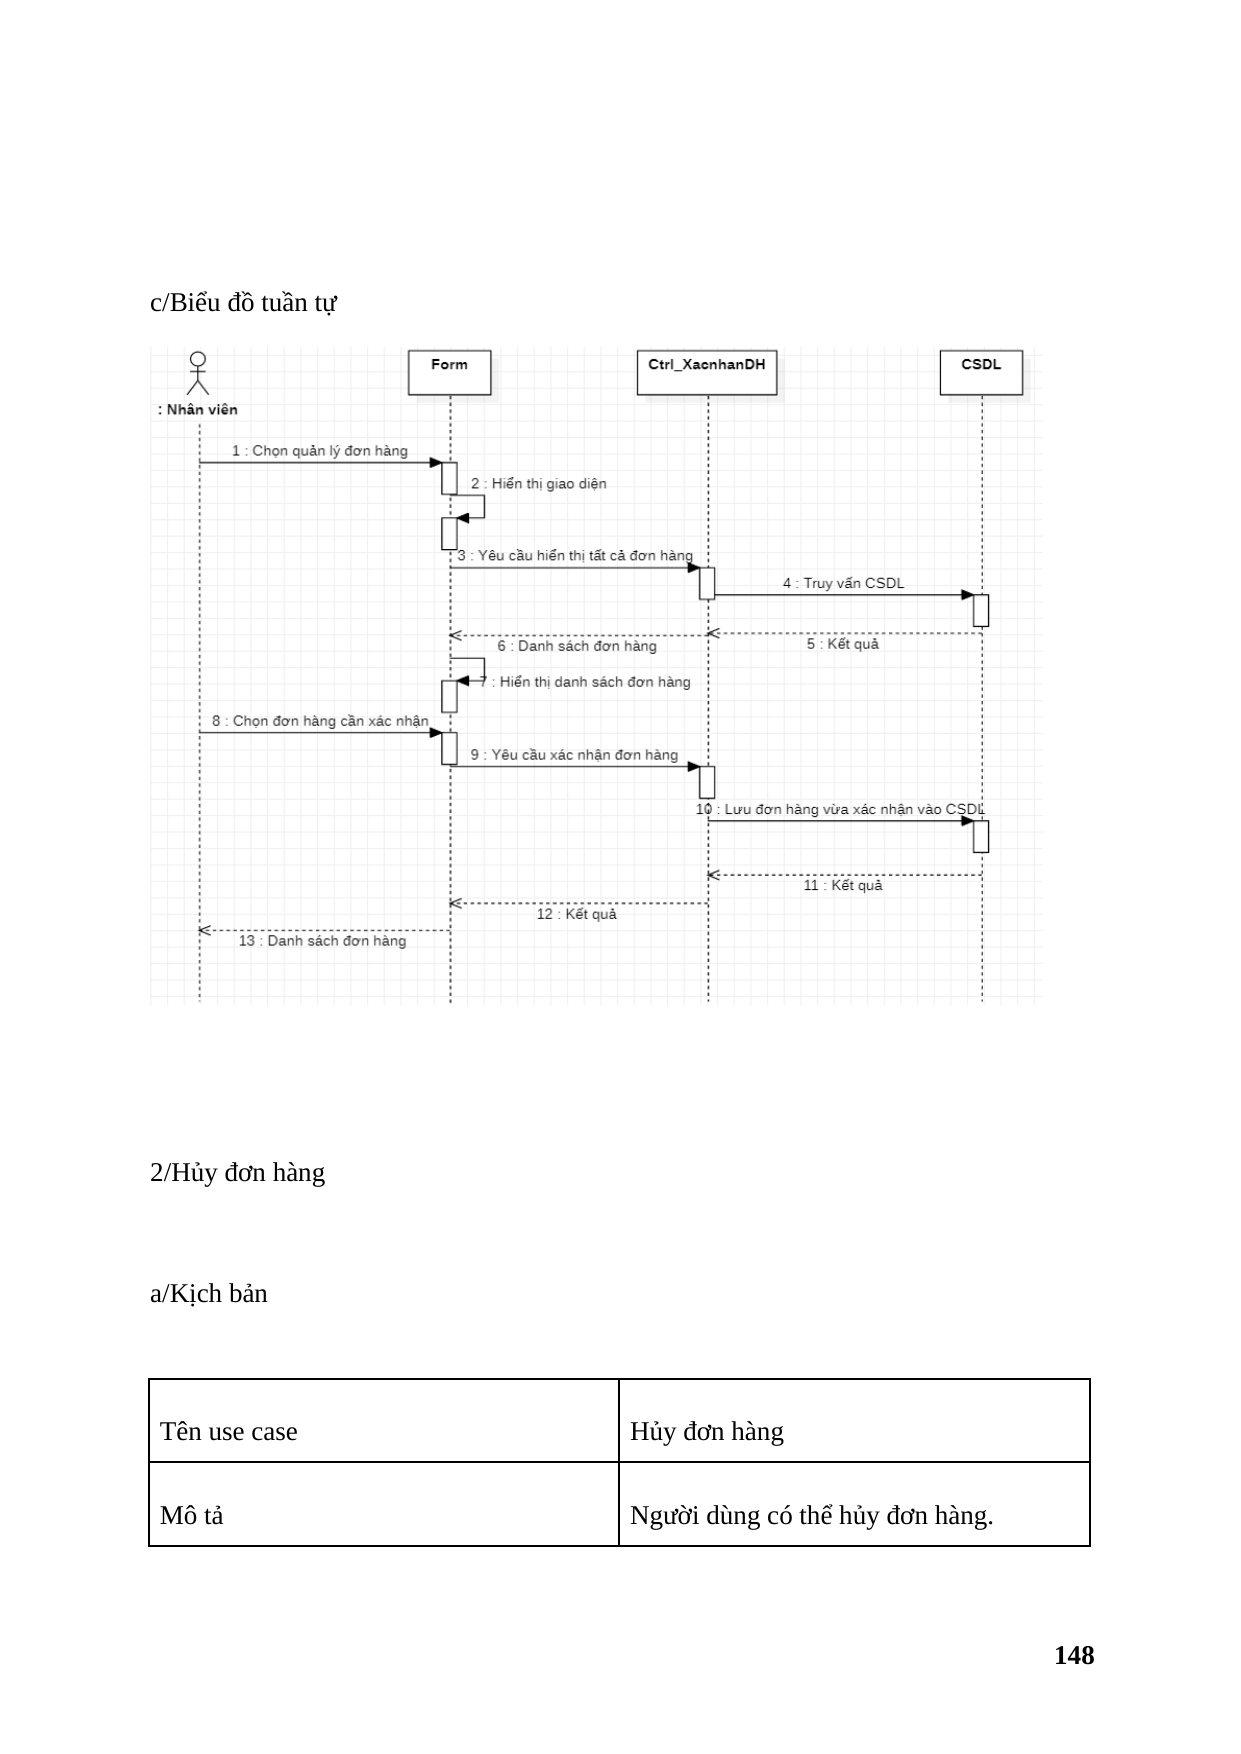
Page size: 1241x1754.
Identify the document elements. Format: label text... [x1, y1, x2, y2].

text a/Kịch bản [150, 1277, 1094, 1308]
table_cell Mô tả [150, 1463, 618, 1544]
table_header Tên use case [150, 1380, 618, 1461]
picture [150, 347, 1043, 1005]
table_cell Người dùng có thể hủy đơn hàng. [620, 1463, 1089, 1544]
text c/Biểu đồ tuần tự [150, 286, 1094, 317]
table_header Hủy đơn hàng [620, 1380, 1089, 1461]
subtitle 2/Hủy đơn hàng [150, 1156, 1094, 1187]
